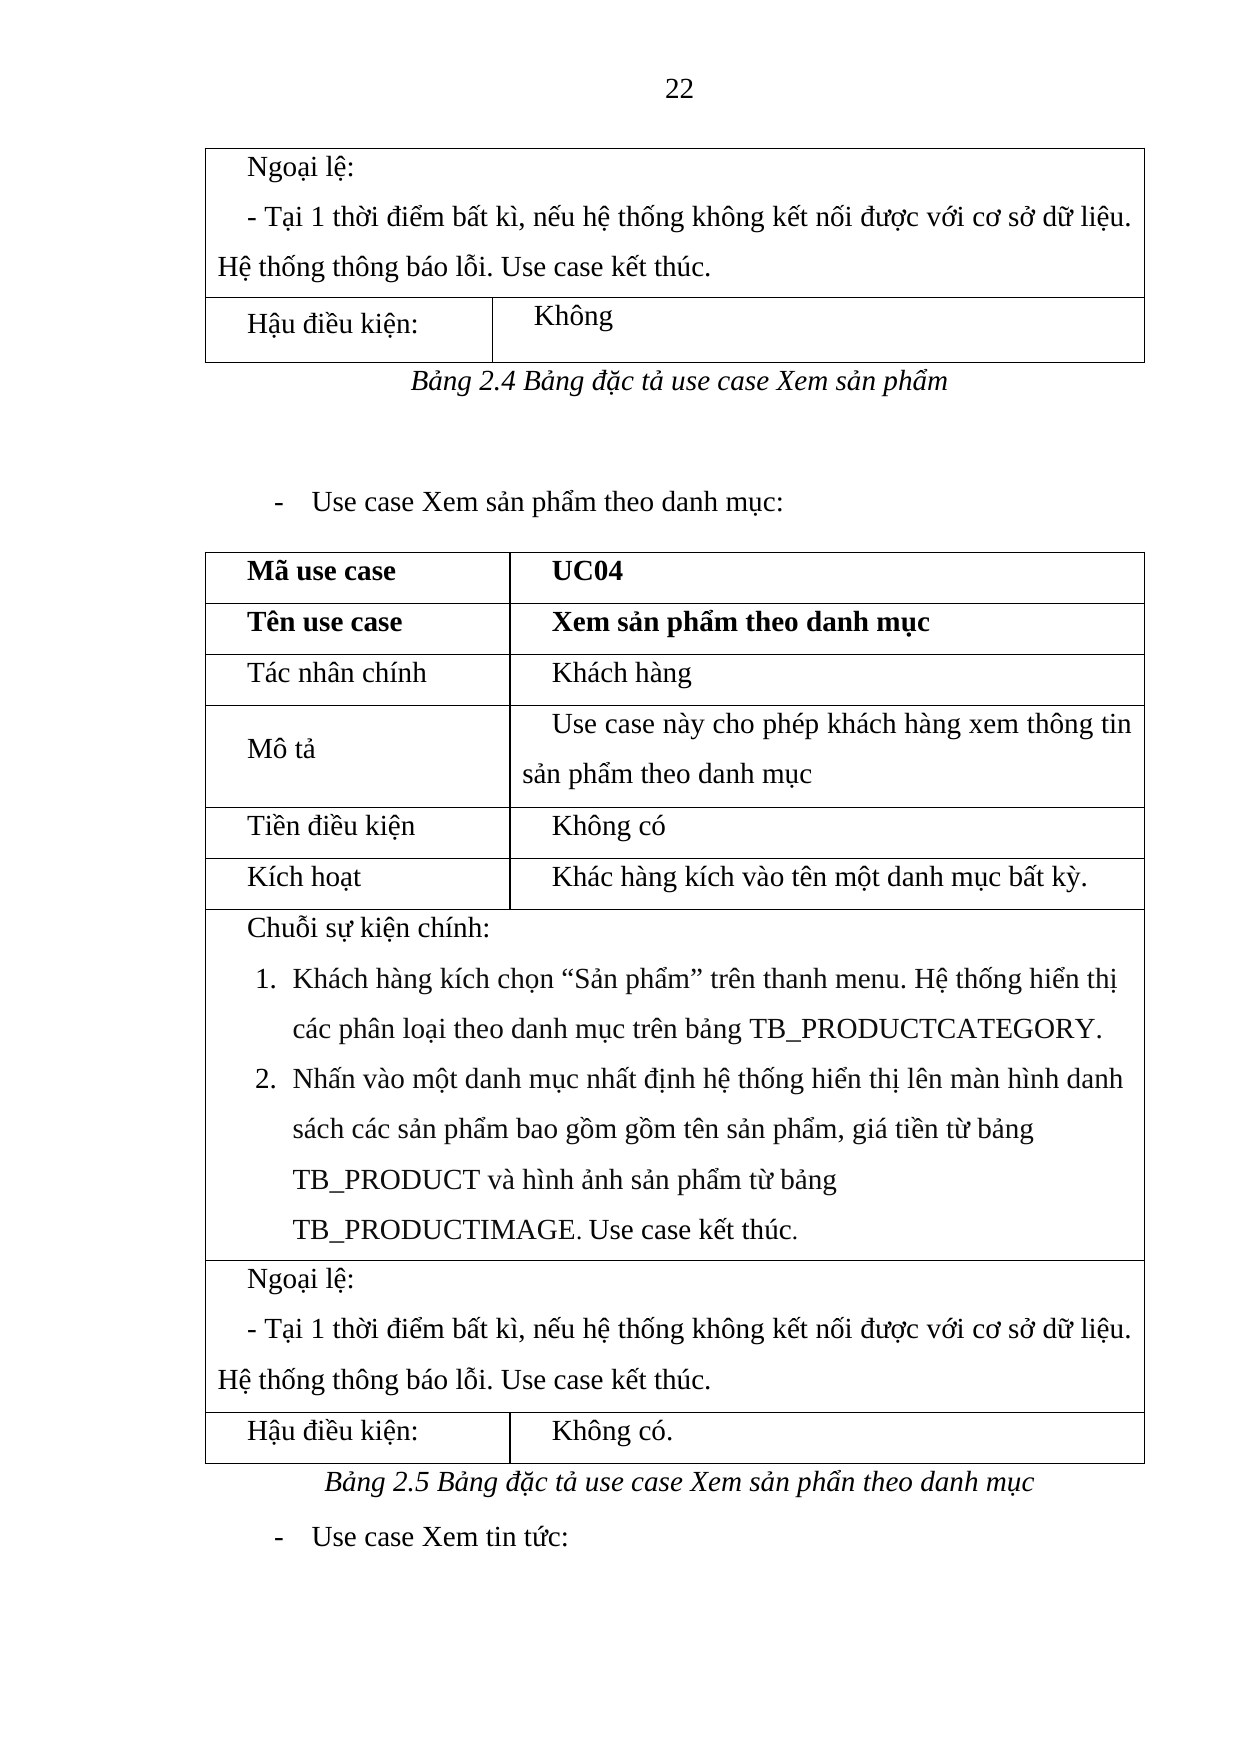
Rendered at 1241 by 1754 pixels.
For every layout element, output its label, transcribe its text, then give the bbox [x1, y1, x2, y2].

table_header UC04 [511, 553, 1144, 603]
table_cell Xem sản phẩm theo danh mục [511, 604, 1144, 654]
text Bảng 2.5 Bảng đặc tả use case Xem sản phẩn theo danh mục [207, 1464, 1122, 1498]
table_cell Tác nhân chính [206, 655, 509, 705]
table_cell Chuỗi sự kiện chính: Khách hàng kích chọn “Sản phẩm” trên thanh menu. Hệ thống hiển thị các phân loại theo danh mục trên bảng TB_PRODUCTCATEGORY. Nhấn vào một danh mục nhất định hệ thống hiển thị lên màn hình danh sách các sản phẩm bao gồm gồm tên sản phẩm, giá tiền từ bảng TB_PRODUCT và hình ảnh sản phẩm từ bảng TB_PRODUCTIMAGE. Use case kết thúc. [206, 910, 1144, 1260]
table_cell Hậu điều kiện: [206, 1413, 509, 1463]
table_cell Hậu điều kiện: [206, 298, 492, 362]
table_cell Không có. [511, 1413, 1144, 1463]
table_cell Use case này cho phép khách hàng xem thông tin sản phẩm theo danh mục [511, 706, 1144, 807]
table_cell Ngoại lệ: - Tại 1 thời điểm bất kì, nếu hệ thống không kết nối được với cơ sở dữ liệu. Hệ thống thông báo lỗi. Use case kết thúc. [206, 149, 1144, 297]
table_header Mã use case [206, 553, 509, 603]
table_cell Tiền điều kiện [206, 808, 509, 858]
table_cell Không [493, 298, 1144, 362]
table_cell Mô tả [206, 706, 509, 807]
table_cell Kích hoạt [206, 859, 509, 909]
list Use case Xem sản phẩm theo danh mục: [274, 484, 1122, 518]
table_cell Tên use case [206, 604, 509, 654]
text Bảng 2.4 Bảng đặc tả use case Xem sản phẩm [207, 363, 1122, 397]
table_cell Không có [511, 808, 1144, 858]
table_cell Khác hàng kích vào tên một danh mục bất kỳ. [511, 859, 1144, 909]
table_cell Ngoại lệ: - Tại 1 thời điểm bất kì, nếu hệ thống không kết nối được với cơ sở dữ liệu. Hệ thống thông báo lỗi. Use case kết thúc. [206, 1261, 1144, 1412]
list Use case Xem tin tức: [274, 1519, 1122, 1552]
table_cell Khách hàng [511, 655, 1144, 705]
